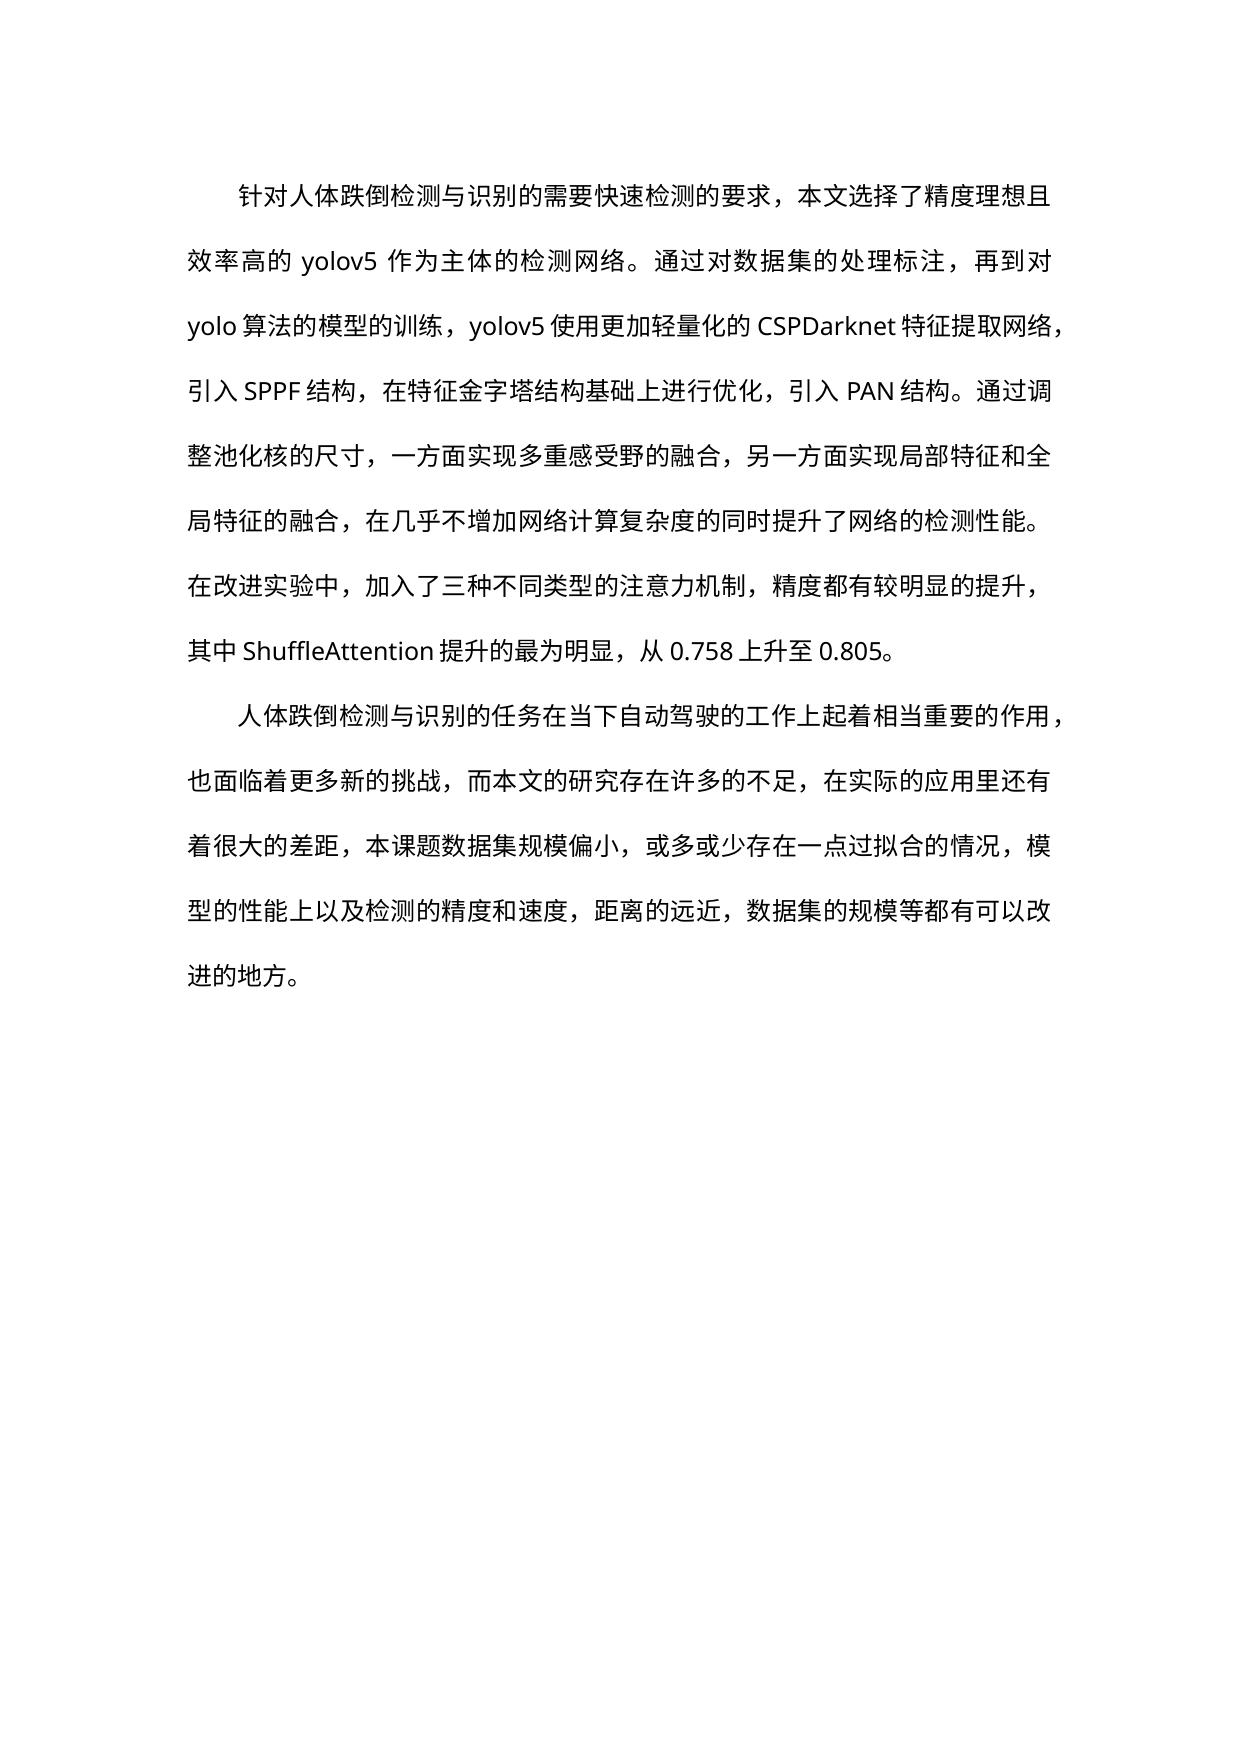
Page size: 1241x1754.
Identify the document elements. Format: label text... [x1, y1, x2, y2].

text 人体跌倒检测与识别的任务在当下自动驾驶的工作上起着相当重要的作用，也面临着更多新的挑战，而本文的研究存在许多的不足，在实际的应用里还有着很大的差距，本课题数据集规模偏小，或多或少存在一点过拟合的情况，模型的性能上以及检测的精度和速度，距离的远近，数据集的规模等都有可以改进的地方。 [187, 682, 1053, 1007]
text 针对人体跌倒检测与识别的需要快速检测的要求，本文选择了精度理想且效率高的 yolov5 作为主体的检测网络。通过对数据集的处理标注，再到对yolo算法的模型的训练，yolov5使用更加轻量化的CSPDarknet特征提取网络，引入SPPF结构，在特征金字塔结构基础上进行优化，引入PAN结构。通过调整池化核的尺寸，一方面实现多重感受野的融合，另一方面实现局部特征和全局特征的融合，在几乎不增加网络计算复杂度的同时提升了网络的检测性能。在改进实验中，加入了三种不同类型的注意力机制，精度都有较明显的提升，其中ShuffleAttention提升的最为明显，从0.758上升至0.805。 [187, 162, 1053, 682]
